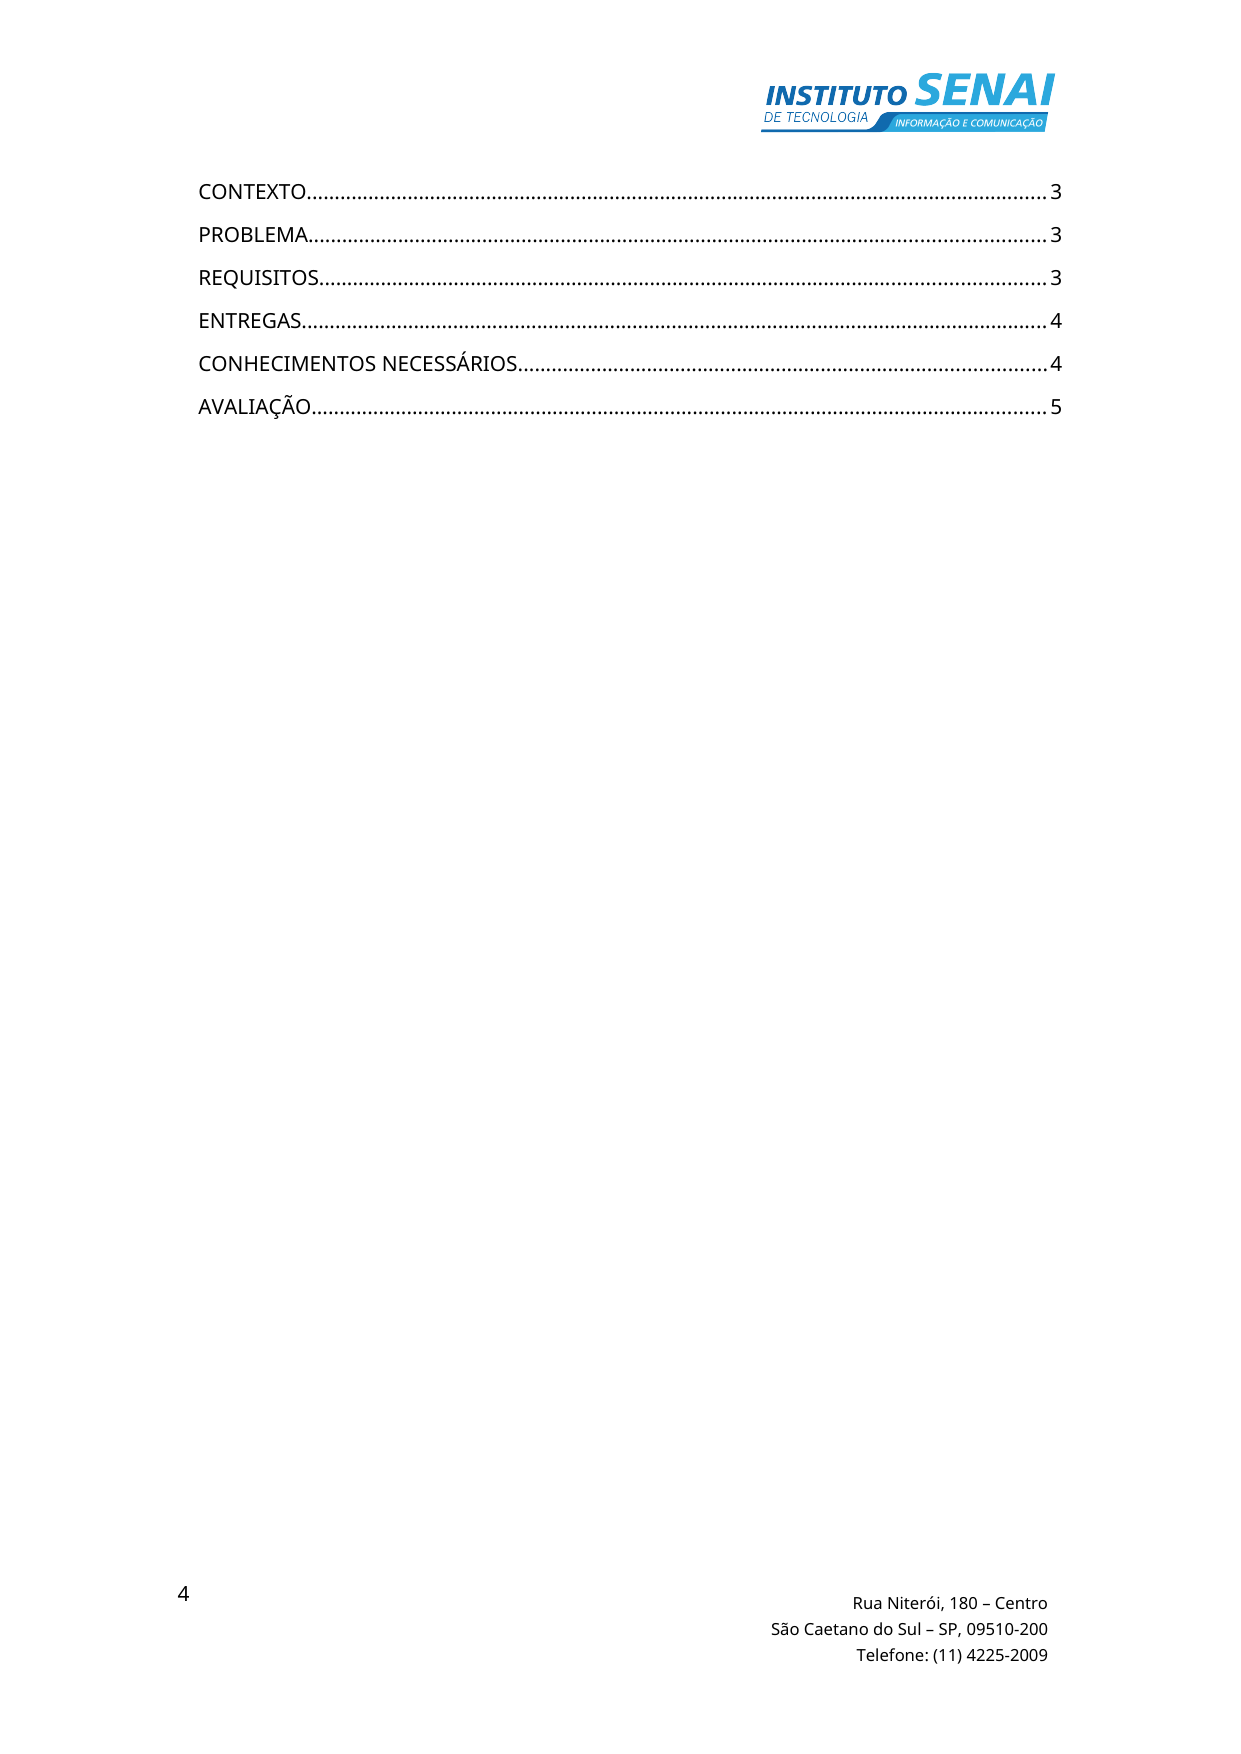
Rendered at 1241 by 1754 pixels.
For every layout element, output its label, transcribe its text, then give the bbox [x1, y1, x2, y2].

text entregas 4 [198, 306, 1063, 335]
text Avaliação 5 [198, 392, 1063, 421]
text problema 3 [198, 220, 1063, 249]
picture [749, 59, 1064, 142]
text Conhecimentos necessários 4 [198, 349, 1063, 378]
text contexto 3 [198, 177, 1063, 206]
text requisitos 3 [198, 263, 1063, 292]
